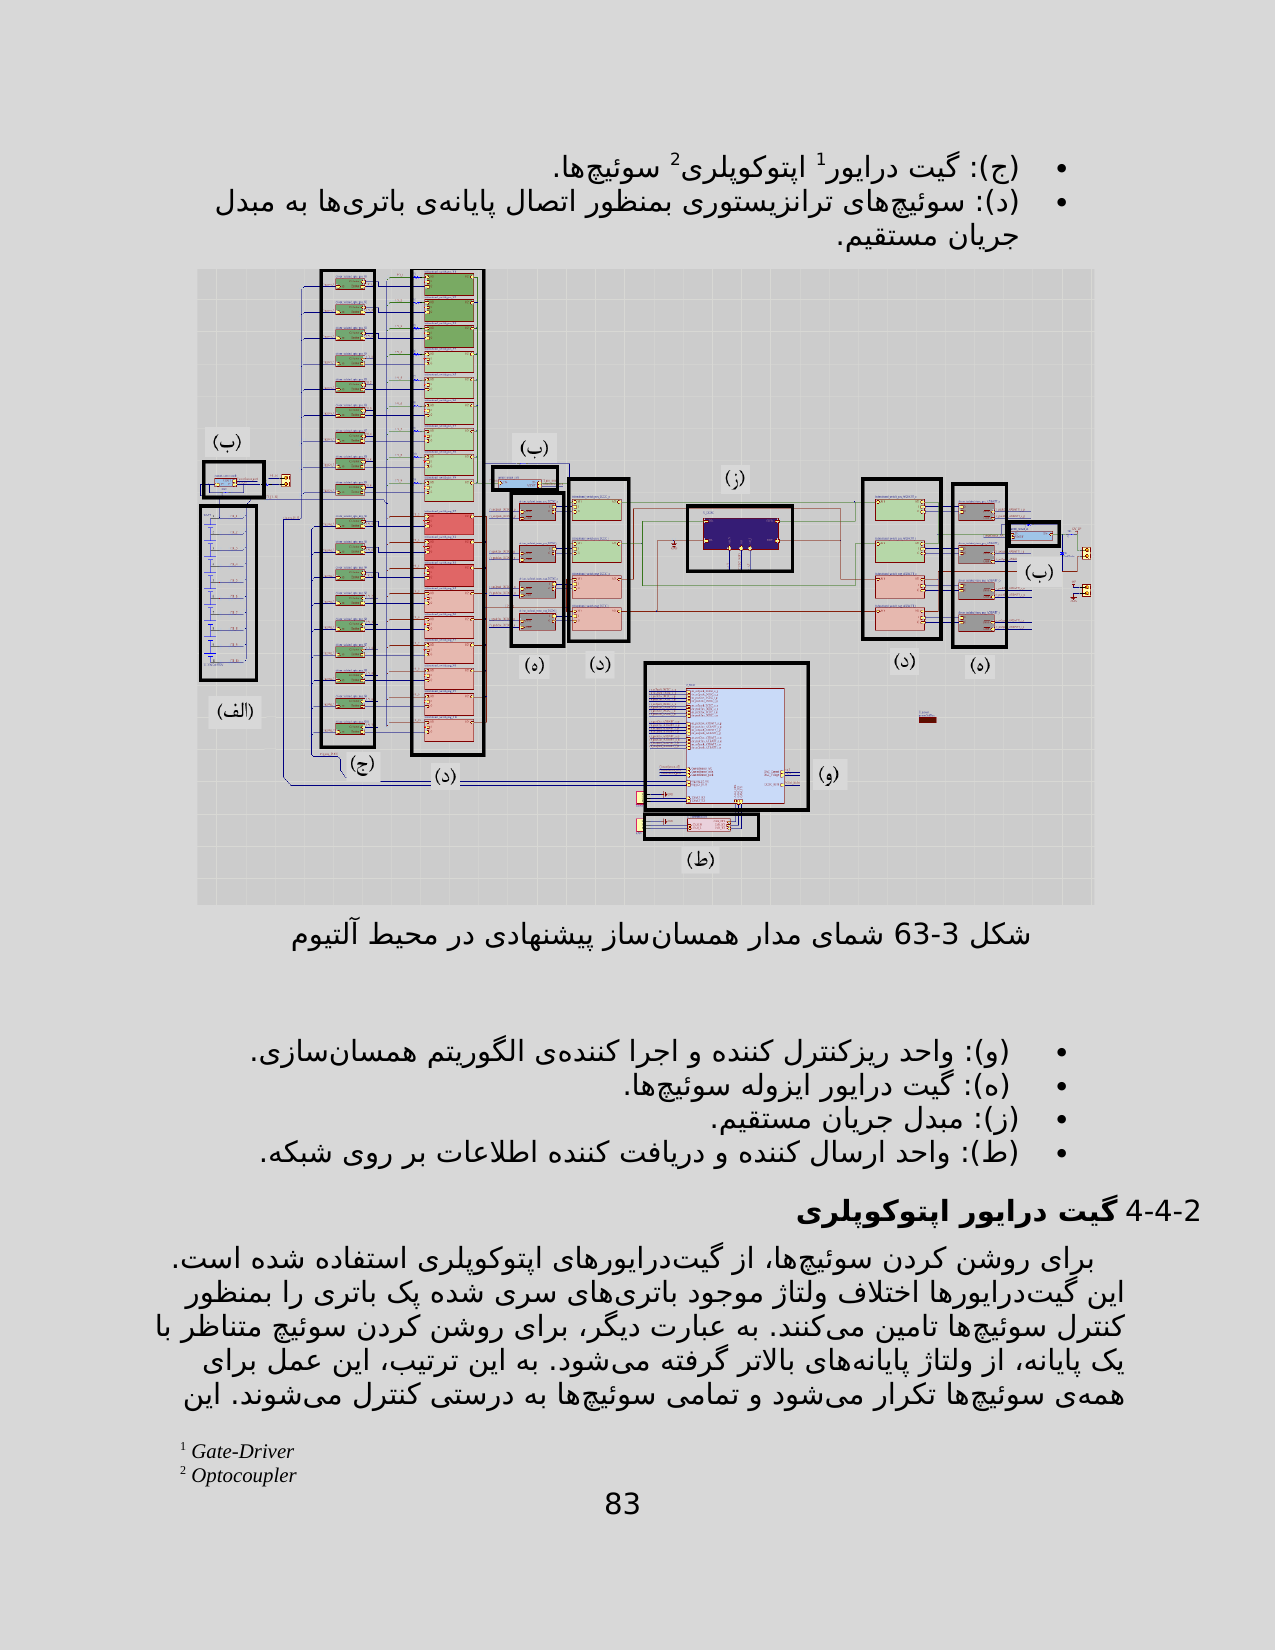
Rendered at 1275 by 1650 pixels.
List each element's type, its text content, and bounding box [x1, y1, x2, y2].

subtitle گیت درایور اپتوکوپلری [150, 1195, 1125, 1229]
list (ه): گیت درایور ایزوله سوئیچ‌ها. [150, 1068, 1057, 1102]
list (ز): مبدل جریان مستقیم. [150, 1102, 1057, 1136]
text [150, 1241, 1125, 1411]
list (د): سوئیچ‌های ترانزیستوری بمنظور اتصال پایانه‌ی باتری‌ها به مبدل جریان مستقیم. [150, 184, 1057, 252]
list (ط): واحد ارسال کننده و دریافت کننده اطلاعات بر روی شبکه. [150, 1136, 1057, 1170]
list (و): واحد ریزکنترل کننده و اجرا کننده‌ی الگوریتم همسان‌سازی. [150, 1034, 1057, 1068]
list (ج): گیت درایور اپتوکوپلری سوئیچ‌ها. [150, 150, 1057, 184]
table_header [186, 257, 1136, 917]
picture [197, 269, 1095, 905]
